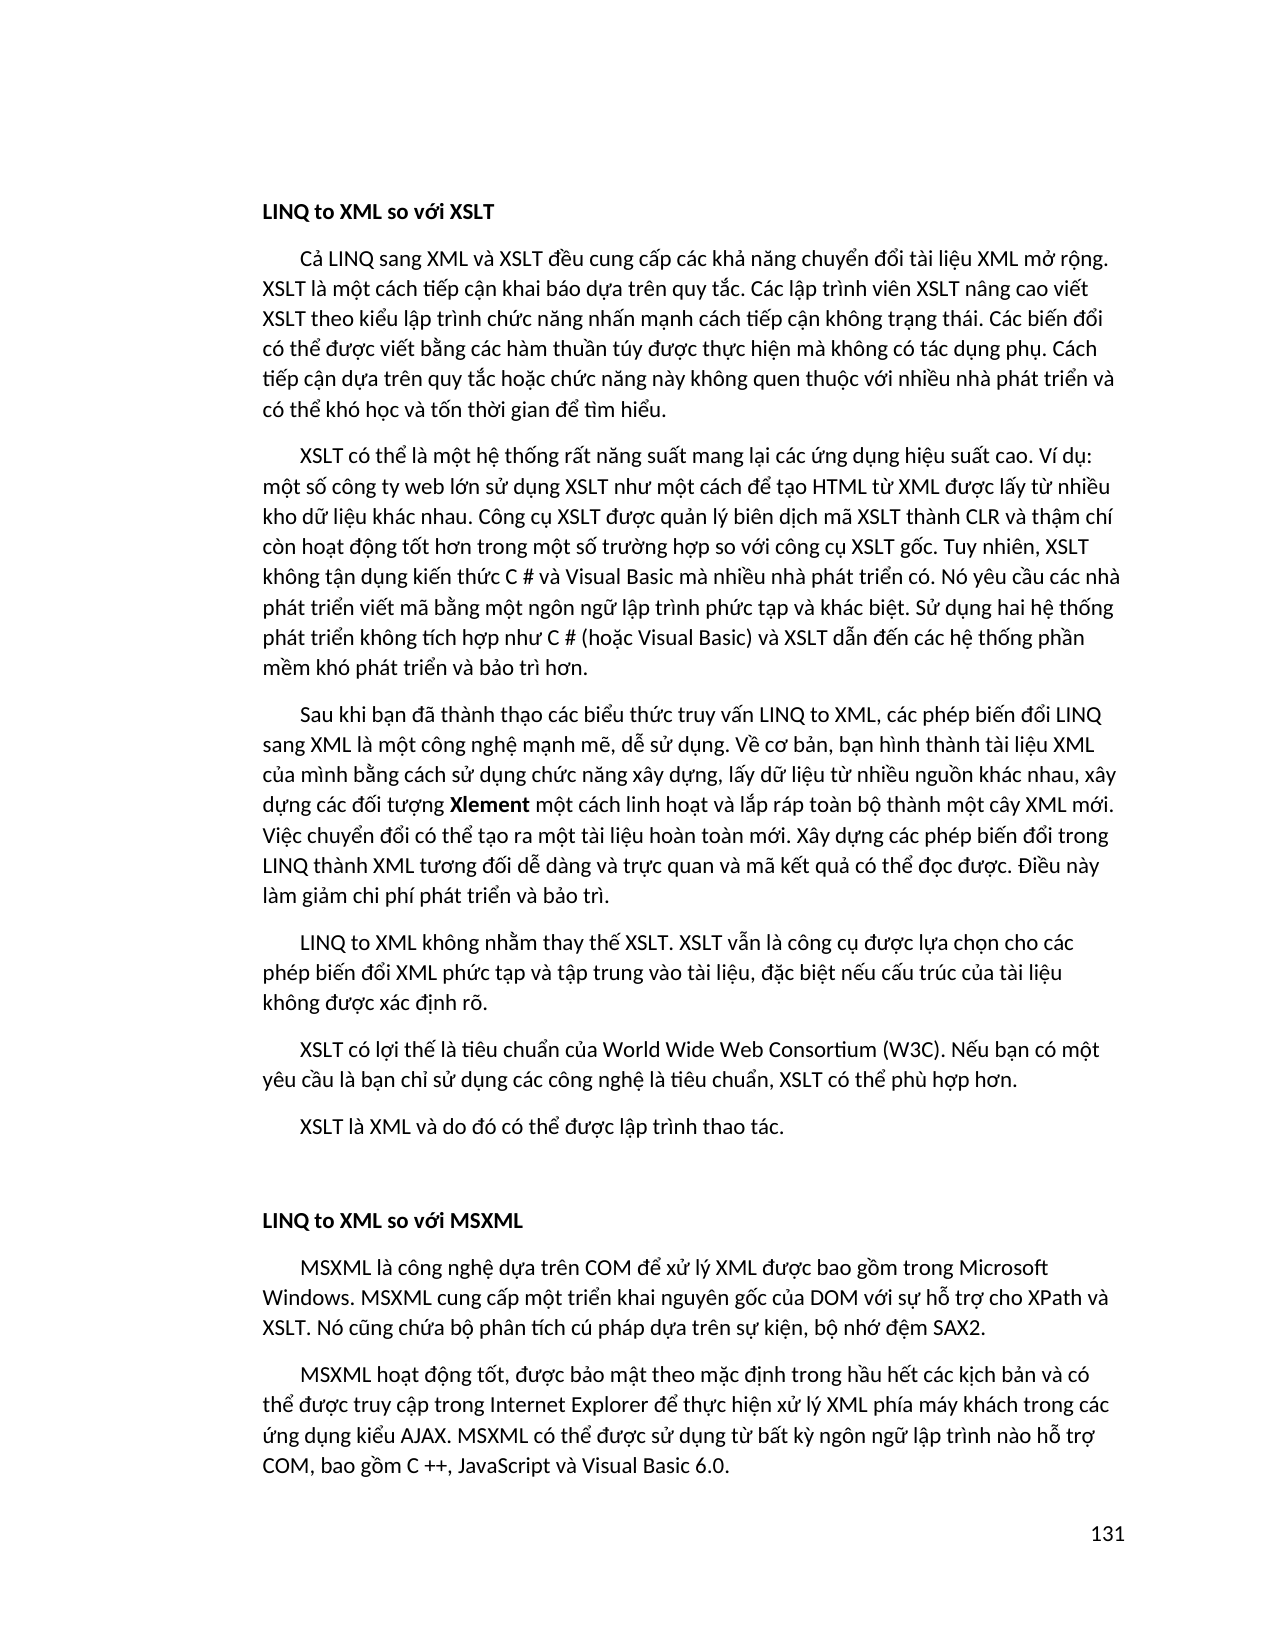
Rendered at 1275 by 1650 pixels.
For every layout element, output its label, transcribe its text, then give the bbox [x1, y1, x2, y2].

text XSLT có lợi thế là tiêu chuẩn của World Wide Web Consortium (W3C). Nếu bạn có một yêu cầu là bạn chỉ sử dụng các công nghệ là tiêu chuẩn, XSLT có thể phù hợp hơn. [262, 1035, 1125, 1094]
text MSXML là công nghệ dựa trên COM để xử lý XML được bao gồm trong Microsoft Windows. MSXML cung cấp một triển khai nguyên gốc của DOM với sự hỗ trợ cho XPath và XSLT. Nó cũng chứa bộ phân tích cú pháp dựa trên sự kiện, bộ nhớ đệm SAX2. [262, 1253, 1125, 1342]
text Sau khi bạn đã thành thạo các biểu thức truy vấn LINQ to XML, các phép biến đổi LINQ sang XML là một công nghệ mạnh mẽ, dễ sử dụng. Về cơ bản, bạn hình thành tài liệu XML của mình bằng cách sử dụng chức năng xây dựng, lấy dữ liệu từ nhiều nguồn khác nhau, xây dựng các đối tượng Xlement một cách linh hoạt và lắp ráp toàn bộ thành một cây XML mới. Việc chuyển đổi có thể tạo ra một tài liệu hoàn toàn mới. Xây dựng các phép biến đổi trong LINQ thành XML tương đối dễ dàng và trực quan và mã kết quả có thể đọc được. Điều này làm giảm chi phí phát triển và bảo trì. [262, 700, 1125, 909]
text LINQ to XML so với XSLT [262, 197, 1125, 225]
text LINQ to XML không nhằm thay thế XSLT. XSLT vẫn là công cụ được lựa chọn cho các phép biến đổi XML phức tạp và tập trung vào tài liệu, đặc biệt nếu cấu trúc của tài liệu không được xác định rõ. [262, 928, 1125, 1017]
text Cả LINQ sang XML và XSLT đều cung cấp các khả năng chuyển đổi tài liệu XML mở rộng. XSLT là một cách tiếp cận khai báo dựa trên quy tắc. Các lập trình viên XSLT nâng cao viết XSLT theo kiểu lập trình chức năng nhấn mạnh cách tiếp cận không trạng thái. Các biến đổi có thể được viết bằng các hàm thuần túy được thực hiện mà không có tác dụng phụ. Cách tiếp cận dựa trên quy tắc hoặc chức năng này không quen thuộc với nhiều nhà phát triển và có thể khó học và tốn thời gian để tìm hiểu. [262, 244, 1125, 423]
text XSLT có thể là một hệ thống rất năng suất mang lại các ứng dụng hiệu suất cao. Ví dụ: một số công ty web lớn sử dụng XSLT như một cách để tạo HTML từ XML được lấy từ nhiều kho dữ liệu khác nhau. Công cụ XSLT được quản lý biên dịch mã XSLT thành CLR và thậm chí còn hoạt động tốt hơn trong một số trường hợp so với công cụ XSLT gốc. Tuy nhiên, XSLT không tận dụng kiến thức C # và Visual Basic mà nhiều nhà phát triển có. Nó yêu cầu các nhà phát triển viết mã bằng một ngôn ngữ lập trình phức tạp và khác biệt. Sử dụng hai hệ thống phát triển không tích hợp như C # (hoặc Visual Basic) và XSLT dẫn đến các hệ thống phần mềm khó phát triển và bảo trì hơn. [262, 442, 1125, 681]
text MSXML hoạt động tốt, được bảo mật theo mặc định trong hầu hết các kịch bản và có thể được truy cập trong Internet Explorer để thực hiện xử lý XML phía máy khách trong các ứng dụng kiểu AJAX. MSXML có thể được sử dụng từ bất kỳ ngôn ngữ lập trình nào hỗ trợ COM, bao gồm C ++, JavaScript và Visual Basic 6.0. [262, 1360, 1125, 1479]
text XSLT là XML và do đó có thể được lập trình thao tác. [262, 1112, 1125, 1141]
text LINQ to XML so với MSXML [262, 1206, 1125, 1234]
